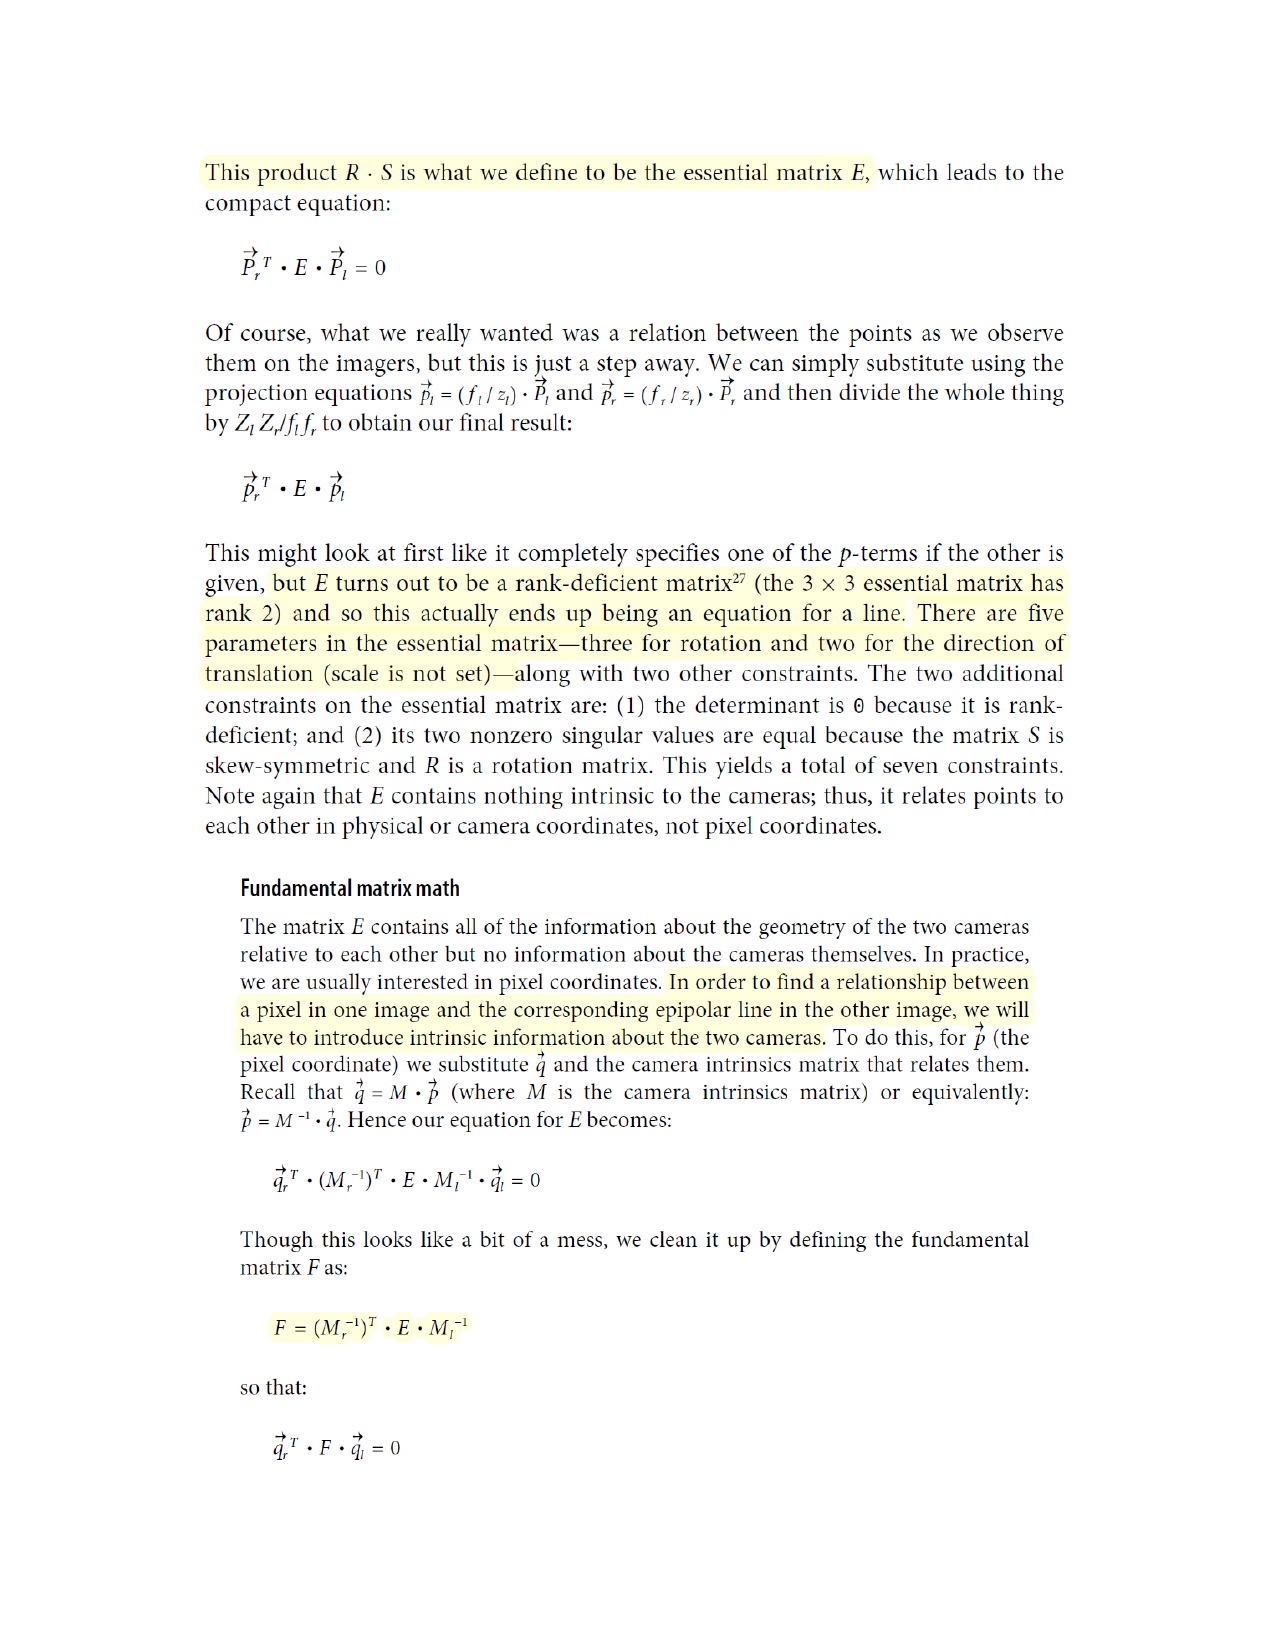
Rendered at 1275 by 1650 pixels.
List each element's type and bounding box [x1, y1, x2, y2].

picture [213, 862, 1062, 1468]
picture [188, 150, 1087, 844]
